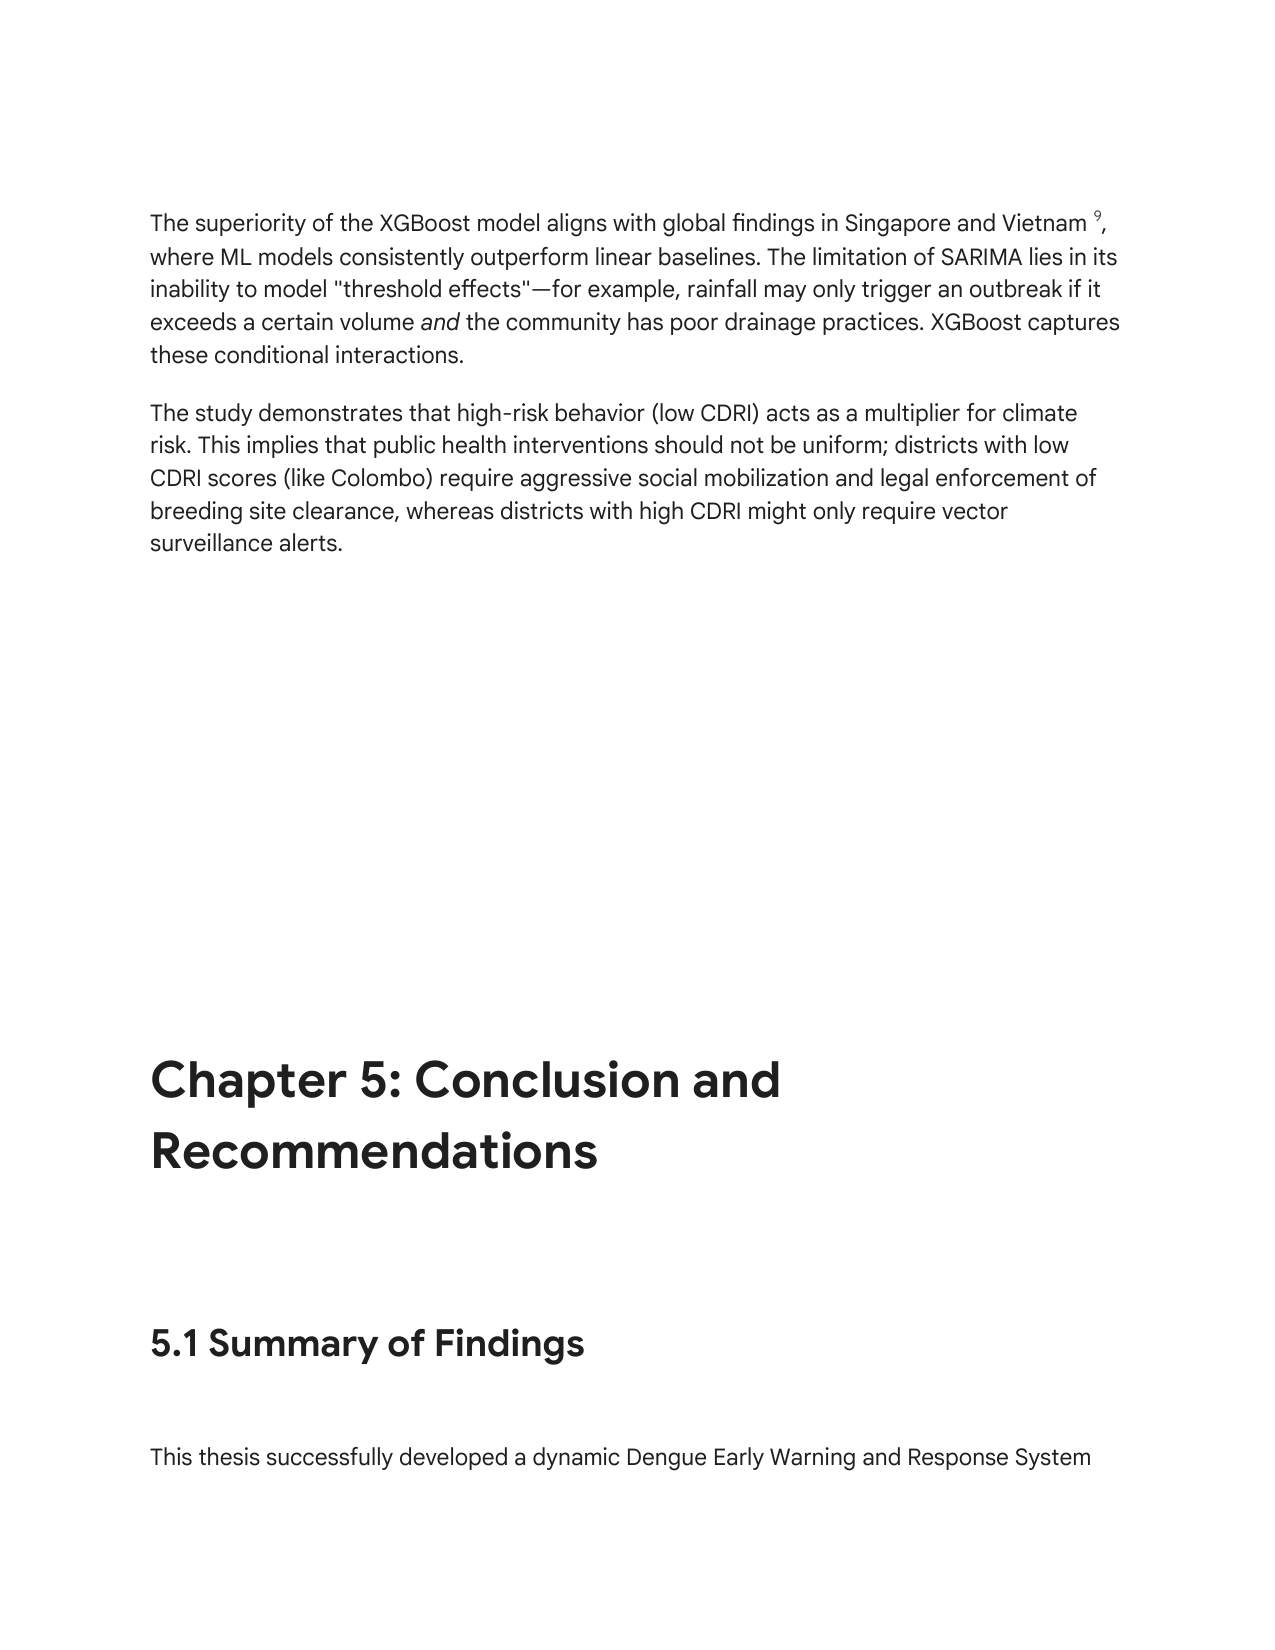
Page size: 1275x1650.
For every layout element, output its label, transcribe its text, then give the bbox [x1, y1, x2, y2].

text The superiority of the XGBoost model aligns with global findings in Singapore and Vietnam 9, where ML models consistently outperform linear baselines. The limitation of SARIMA lies in its inability to model "threshold effects"—for example, rainfall may only trigger an outbreak if it exceeds a certain volume and the community has poor drainage practices. XGBoost captures these conditional interactions. [150, 208, 1125, 370]
text The study demonstrates that high-risk behavior (low CDRI) acts as a multiplier for climate risk. This implies that public health interventions should not be uniform; districts with low CDRI scores (like Colombo) require aggressive social mobilization and legal enforcement of breeding site clearance, whereas districts with high CDRI might only require vector surveillance alerts. [150, 399, 1125, 558]
subtitle 5.1 Summary of Findings [150, 1320, 1125, 1367]
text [150, 1443, 1125, 1472]
subtitle Chapter 5: Conclusion and Recommendations [150, 1049, 1125, 1183]
